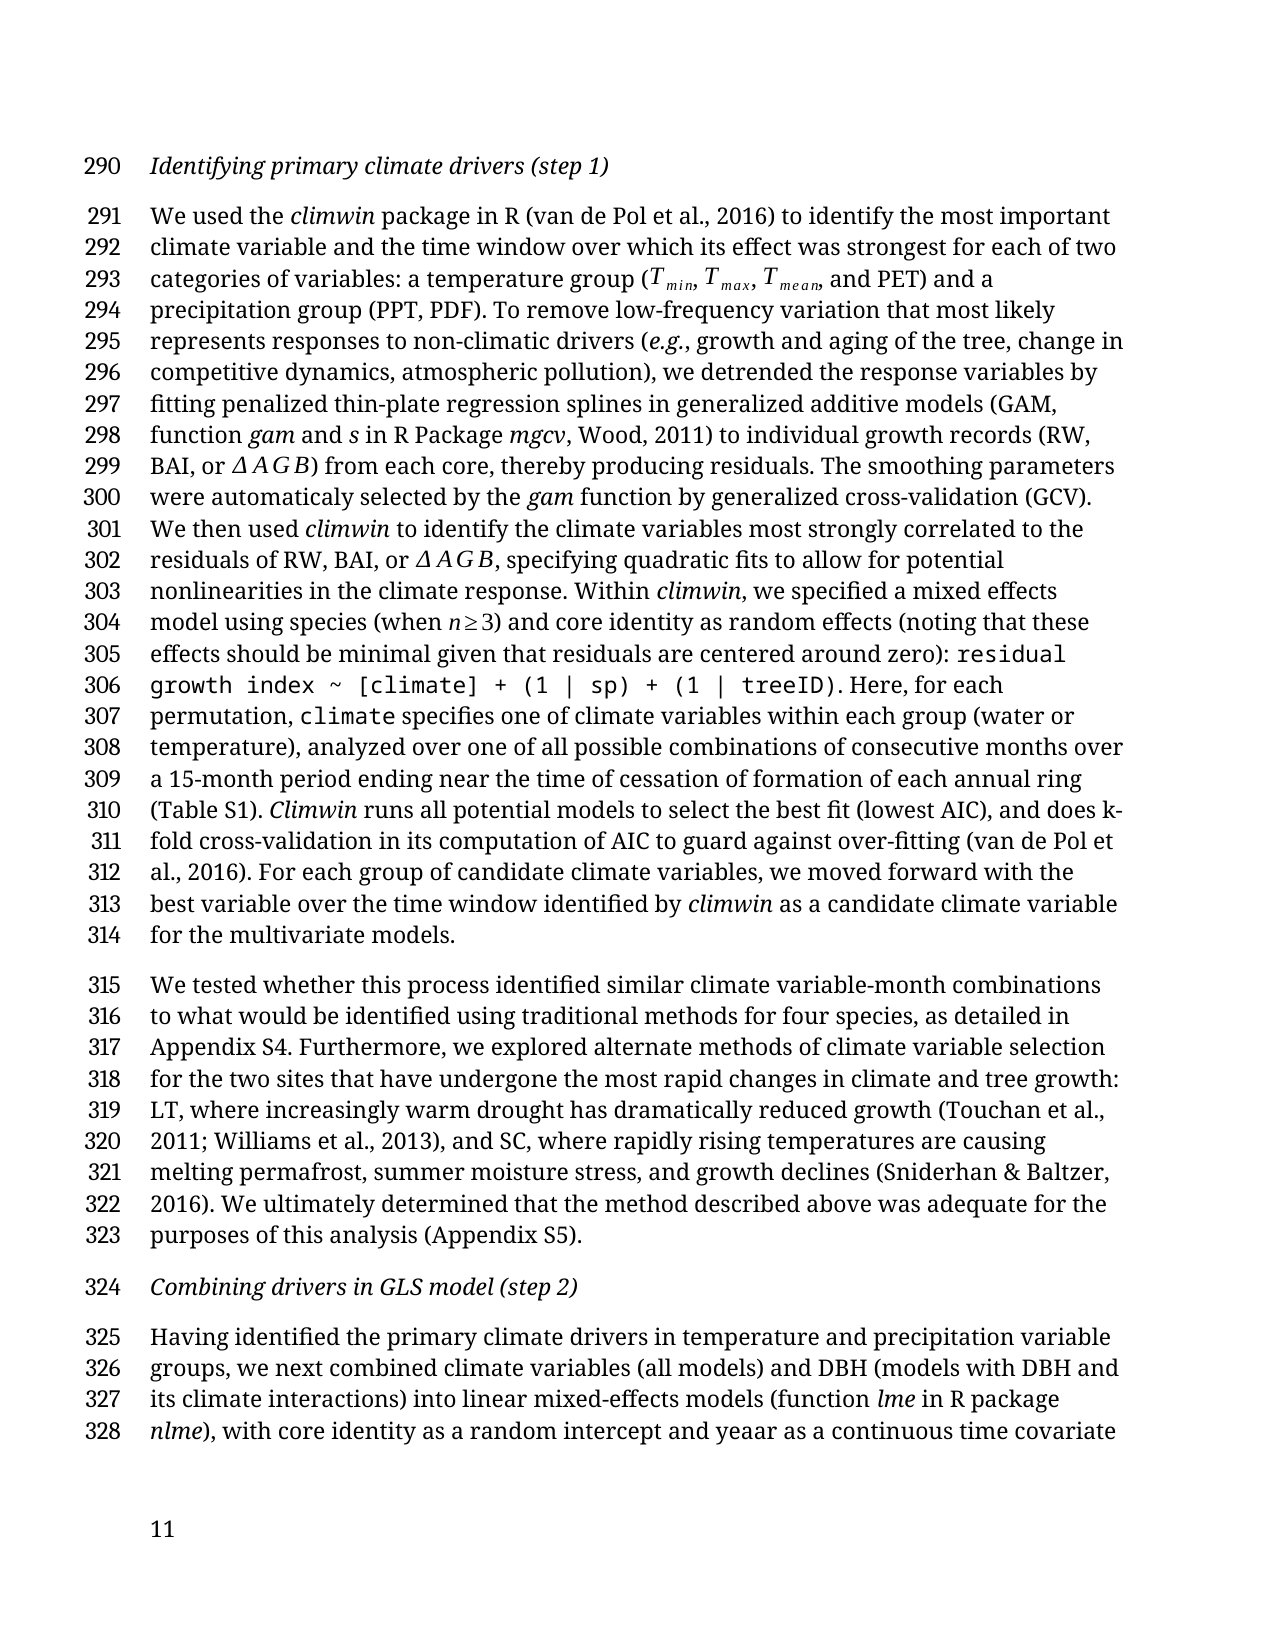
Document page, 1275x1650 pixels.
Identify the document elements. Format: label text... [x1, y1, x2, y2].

text We tested whether this process identified similar climate variable-month combinations to what would be identified using traditional methods for four species, as detailed in Appendix S4. Furthermore, we explored alternate methods of climate variable selection for the two sites that have undergone the most rapid changes in climate and tree growth: LT, where increasingly warm drought has dramatically reduced growth (Touchan et al., 2011; Williams et al., 2013), and SC, where rapidly rising temperatures are causing melting permafrost, summer moisture stress, and growth declines (Sniderhan & Baltzer, 2016). We ultimately determined that the method described above was adequate for the purposes of this analysis (Appendix S5). [150, 969, 1125, 1250]
text We used the climwin package in R (van de Pol et al., 2016) to identify the most important climate variable and the time window over which its effect was strongest for each of two categories of variables: a temperature group (, , , and PET) and a precipitation group (PPT, PDF). To remove low-frequency variation that most likely represents responses to non-climatic drivers (e.g., growth and aging of the tree, change in competitive dynamics, atmospheric pollution), we detrended the response variables by fitting penalized thin-plate regression splines in generalized additive models (GAM, function gam and s in R Package mgcv, Wood, 2011) to individual growth records (RW, BAI, or ) from each core, thereby producing residuals. The smoothing parameters were automaticaly selected by the gam function by generalized cross-validation (GCV). We then used climwin to identify the climate variables most strongly correlated to the residuals of RW, BAI, or , specifying quadratic fits to allow for potential nonlinearities in the climate response. Within climwin, we specified a mixed effects model using species (when ) and core identity as random effects (noting that these effects should be minimal given that residuals are centered around zero): residual growth index ~ [climate] + (1 | sp) + (1 | treeID). Here, for each permutation, climate specifies one of climate variables within each group (water or temperature), analyzed over one of all possible combinations of consecutive months over a 15-month period ending near the time of cessation of formation of each annual ring (Table S1). Climwin runs all potential models to select the best fit (lowest AIC), and does k-fold cross-validation in its computation of AIC to guard against over-fitting (van de Pol et al., 2016). For each group of candidate climate variables, we moved forward with the best variable over the time window identified by climwin as a candidate climate variable for the multivariate models. [150, 200, 1125, 950]
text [150, 1321, 1125, 1446]
subtitle Identifying primary climate drivers (step 1) [150, 150, 1125, 181]
subtitle Combining drivers in GLS model (step 2) [150, 1271, 1125, 1302]
